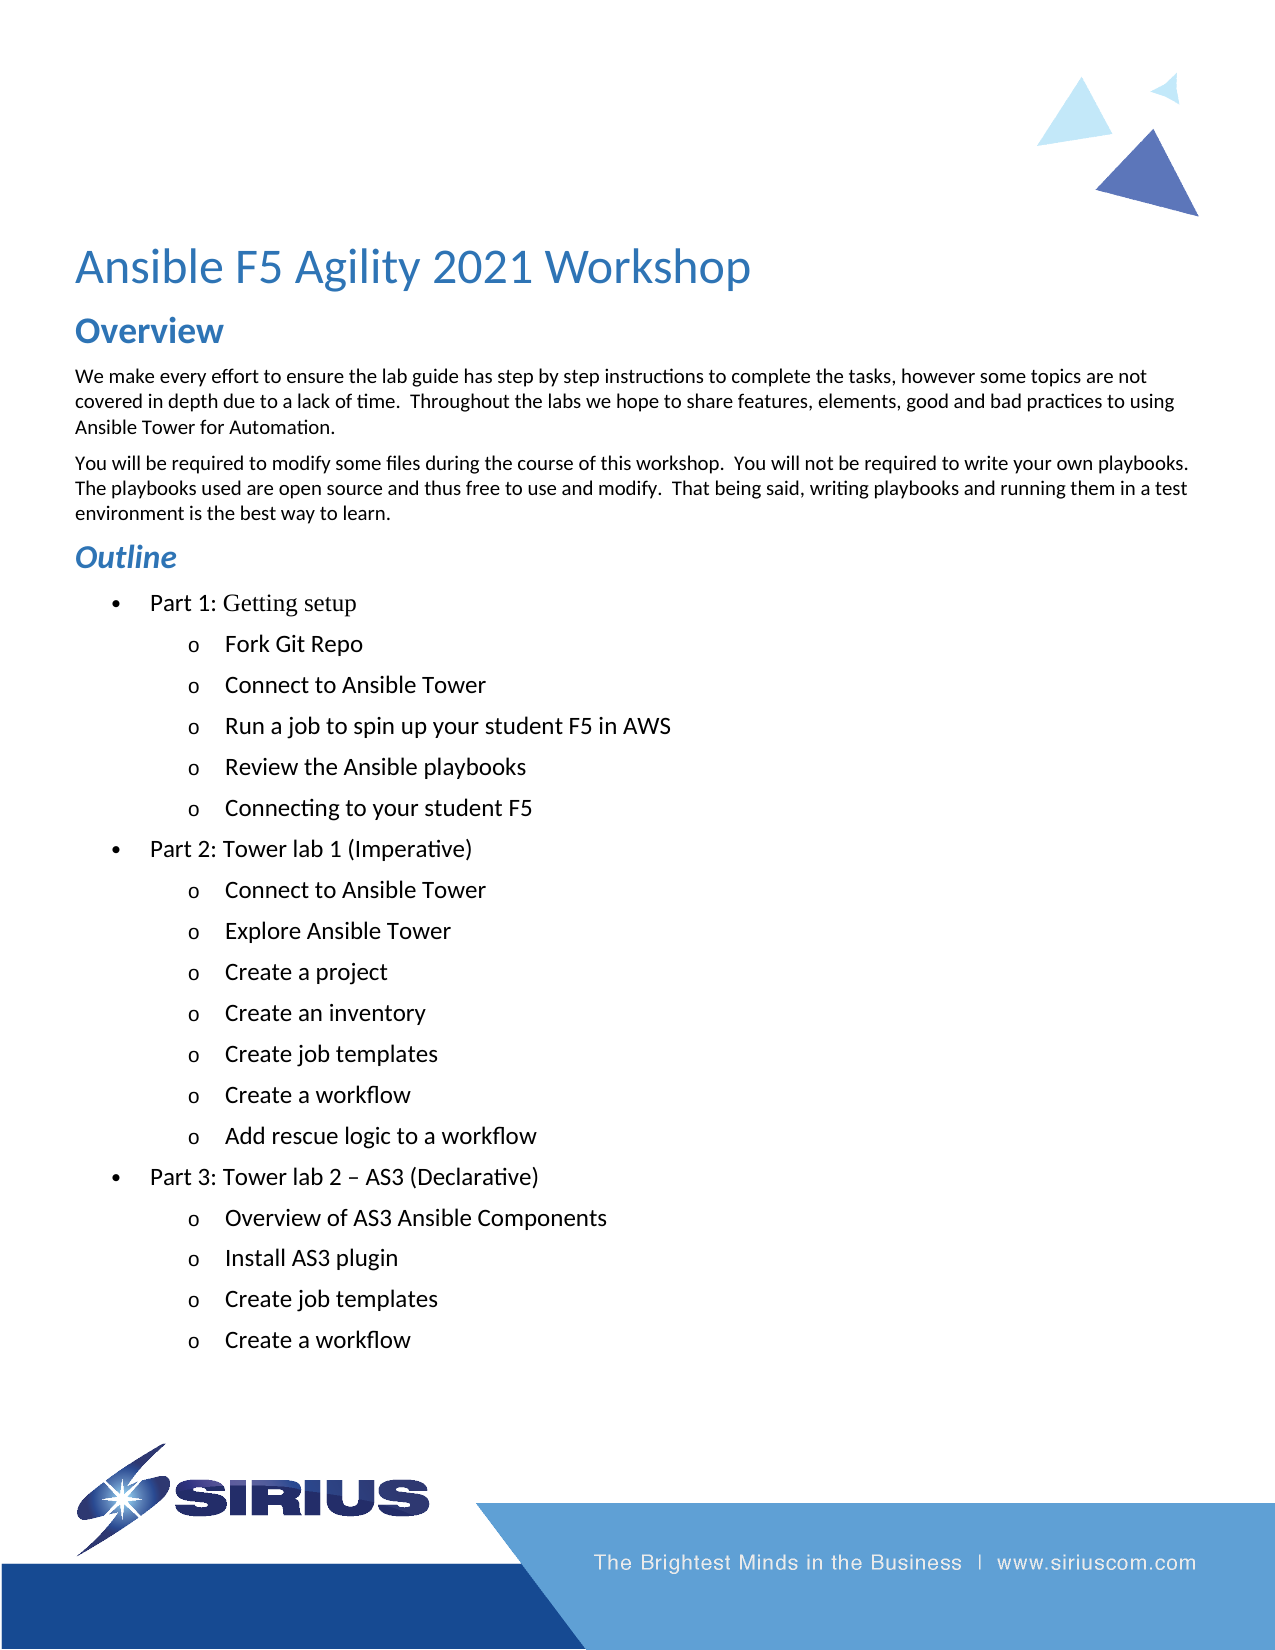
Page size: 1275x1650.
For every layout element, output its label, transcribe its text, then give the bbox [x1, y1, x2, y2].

text We make every effort to ensure the lab guide has step by step instructions to complete the tasks, however some topics are not covered in depth due to a lack of time. Throughout the labs we hope to share features, elements, good and bad practices to using Ansible Tower for Automation. [75, 363, 1200, 439]
list Connect to Ansible Tower [187, 874, 1200, 905]
picture [0, 0, 1275, 1650]
list Run a job to spin up your student F5 in AWS [187, 710, 1200, 741]
list Create a workflow [187, 1079, 1200, 1109]
list Create an inventory [187, 997, 1200, 1027]
subtitle Ansible F5 Agility 2021 Workshop [75, 235, 1200, 296]
text Outline [75, 536, 1200, 577]
list Create a project [187, 956, 1200, 987]
list Connect to Ansible Tower [187, 669, 1200, 700]
list Add rescue logic to a workflow [187, 1120, 1200, 1150]
list Connecting to your student F5 [187, 792, 1200, 823]
list Explore Ansible Tower [187, 915, 1200, 946]
list Overview of AS3 Ansible Components [187, 1202, 1200, 1232]
list Install AS3 plugin [187, 1243, 1200, 1273]
list Part 2: Tower lab 1 (Imperative) [112, 833, 1200, 864]
list Part 1: Getting setup [112, 588, 1200, 618]
list Fork Git Repo [187, 628, 1200, 659]
list Create a workflow [187, 1324, 1200, 1355]
subtitle Overview [75, 307, 1200, 353]
list Review the Ansible playbooks [187, 751, 1200, 782]
text You will be required to modify some files during the course of this workshop. You will not be required to write your own playbooks. The playbooks used are open source and thus free to use and modify. That being said, writing playbooks and running them in a test environment is the best way to learn. [75, 450, 1200, 526]
list Create job templates [187, 1038, 1200, 1068]
list Part 3: Tower lab 2 – AS3 (Declarative) [112, 1161, 1200, 1191]
list Create job templates [187, 1283, 1200, 1314]
